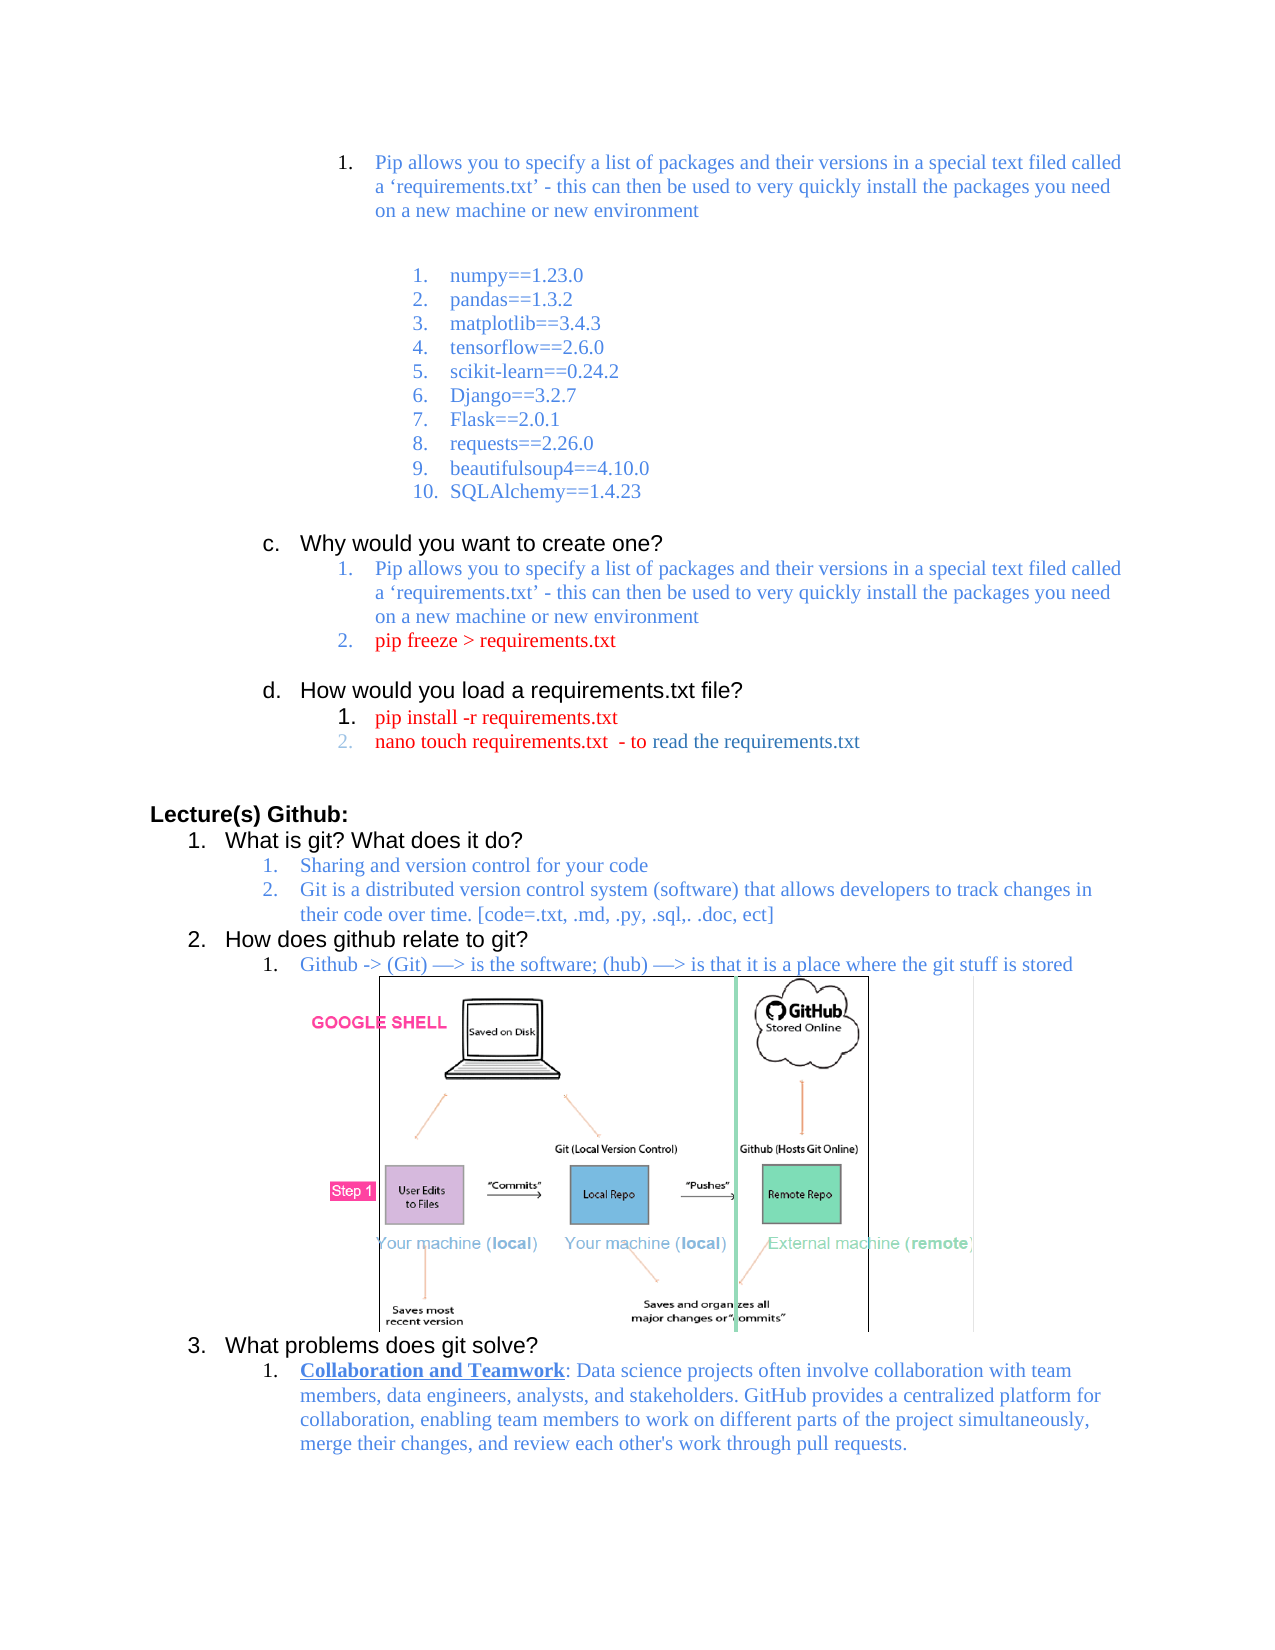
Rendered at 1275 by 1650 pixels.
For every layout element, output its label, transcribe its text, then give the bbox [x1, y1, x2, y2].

list Collaboration and Teamwork: Data science projects often involve collaboration with team members, data engineers, analysts, and stakeholders. GitHub provides a centralized platform for collaboration, enabling team members to work on different parts of the project simultaneously, merge their changes, and review each other's work through pull requests. [262, 1358, 1125, 1455]
list tensorflow==2.6.0 [412, 335, 1125, 359]
list numpy==1.23.0 [412, 263, 1125, 287]
list Github -> (Git) —> is the software; (hub) —> is that it is a place where the git stuff is stored [262, 952, 1125, 976]
list matplotlib==3.4.3 [412, 311, 1125, 335]
list SQLAlchemy==1.4.23 [412, 479, 1125, 503]
list What problems does git solve? [187, 1332, 1125, 1358]
list How does github relate to git? [187, 926, 1125, 952]
list scikit-learn==0.24.2 [412, 359, 1125, 383]
list Flask==2.0.1 [412, 407, 1125, 431]
list pandas==1.3.2 [412, 287, 1125, 311]
list Sharing and version control for your code [262, 853, 1125, 877]
list nano touch requirements.txt - to read the requirements.txt [337, 729, 1125, 753]
list How would you load a requirements.txt file? [262, 677, 1125, 703]
list Why would you want to create one? [262, 530, 1125, 556]
list pip freeze > requirements.txt [337, 628, 1125, 652]
list pip install -r requirements.txt [337, 703, 1125, 729]
list Git is a distributed version control system (software) that allows developers to track changes in their code over time. [code=.txt, .md, .py, .sql,. .doc, ect] [262, 877, 1125, 926]
list What is git? What does it do? [187, 827, 1125, 853]
text Lecture(s) Github: [150, 801, 1125, 827]
list beautifulsoup4==4.10.0 [412, 455, 1125, 479]
list requests==2.26.0 [412, 431, 1125, 455]
picture [300, 976, 974, 1332]
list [337, 150, 1125, 222]
list Django==3.2.7 [412, 383, 1125, 407]
